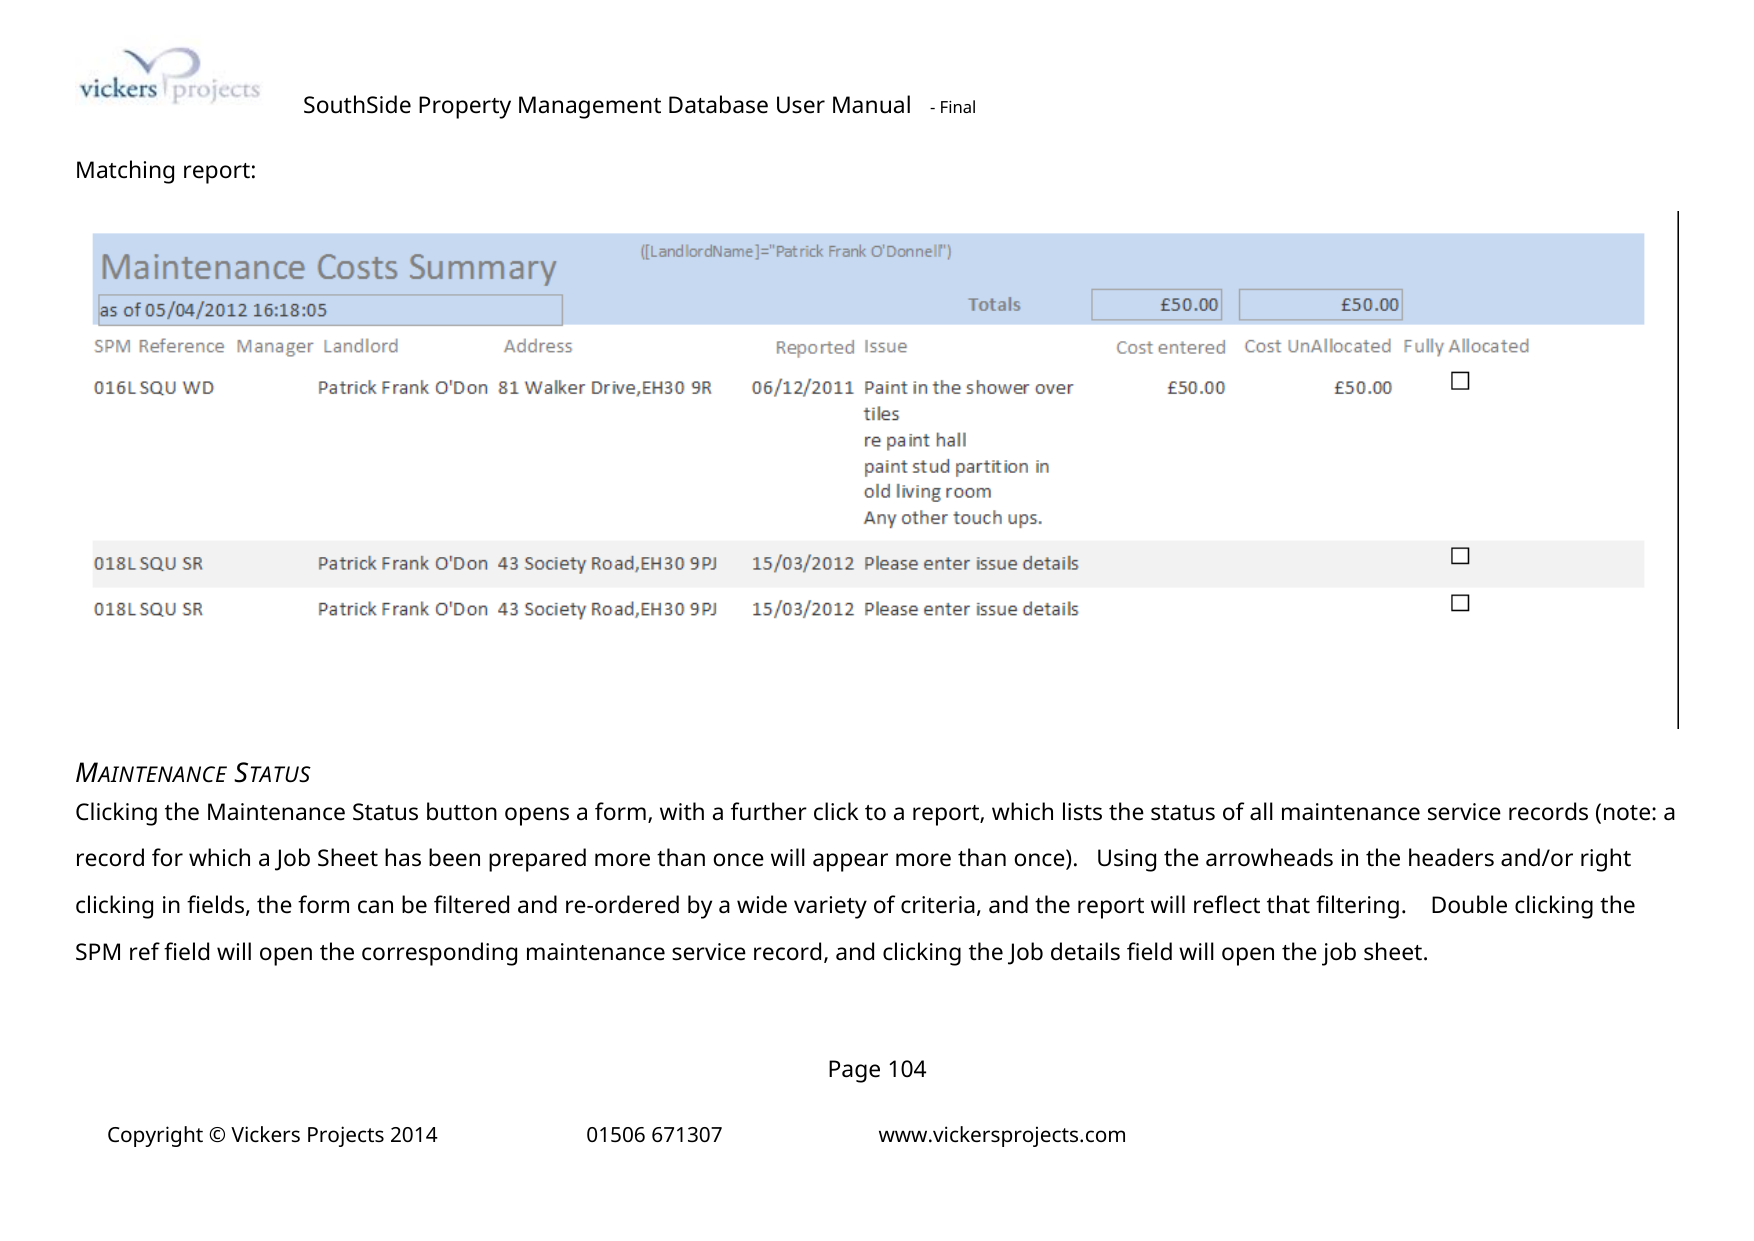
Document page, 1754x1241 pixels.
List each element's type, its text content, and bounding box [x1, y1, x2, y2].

text Matching report: [75, 154, 1679, 186]
text Clicking the Maintenance Status button opens a form, with a further click to a report, which lists the status of all maintenance service records (note: a record for which a Job Sheet has been prepared more than once will appear more than once). Using the arrowheads in the headers and/or right clicking in fields, the form can be filtered and re-ordered by a wide variety of criteria, and the report will reflect that filtering. Double clicking the SPM ref field will open the corresponding maintenance service record, and clicking the Job details field will open the job sheet. [75, 795, 1679, 967]
subtitle Maintenance Status [75, 754, 1679, 791]
picture [75, 35, 268, 114]
